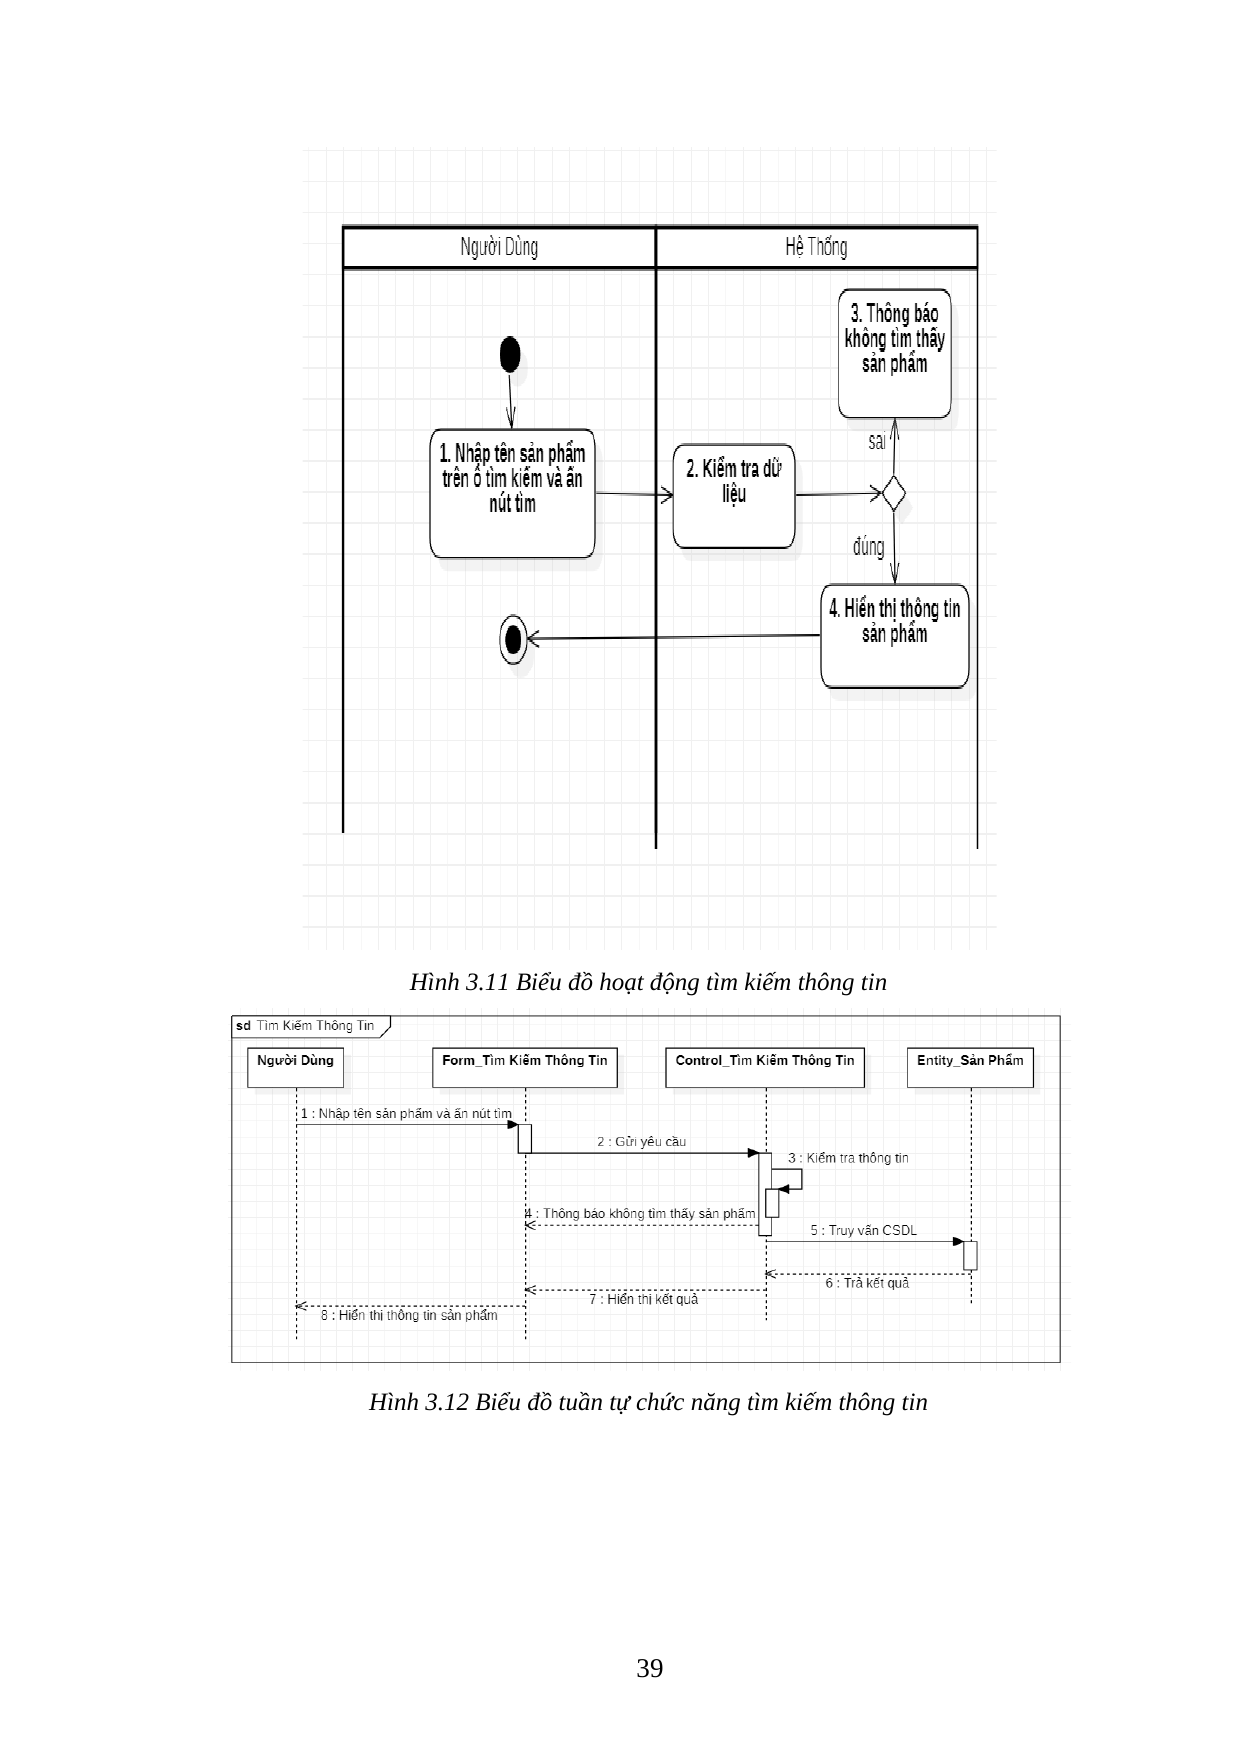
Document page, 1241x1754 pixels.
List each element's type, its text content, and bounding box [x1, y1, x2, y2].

picture [228, 1008, 1072, 1371]
picture [302, 147, 997, 950]
